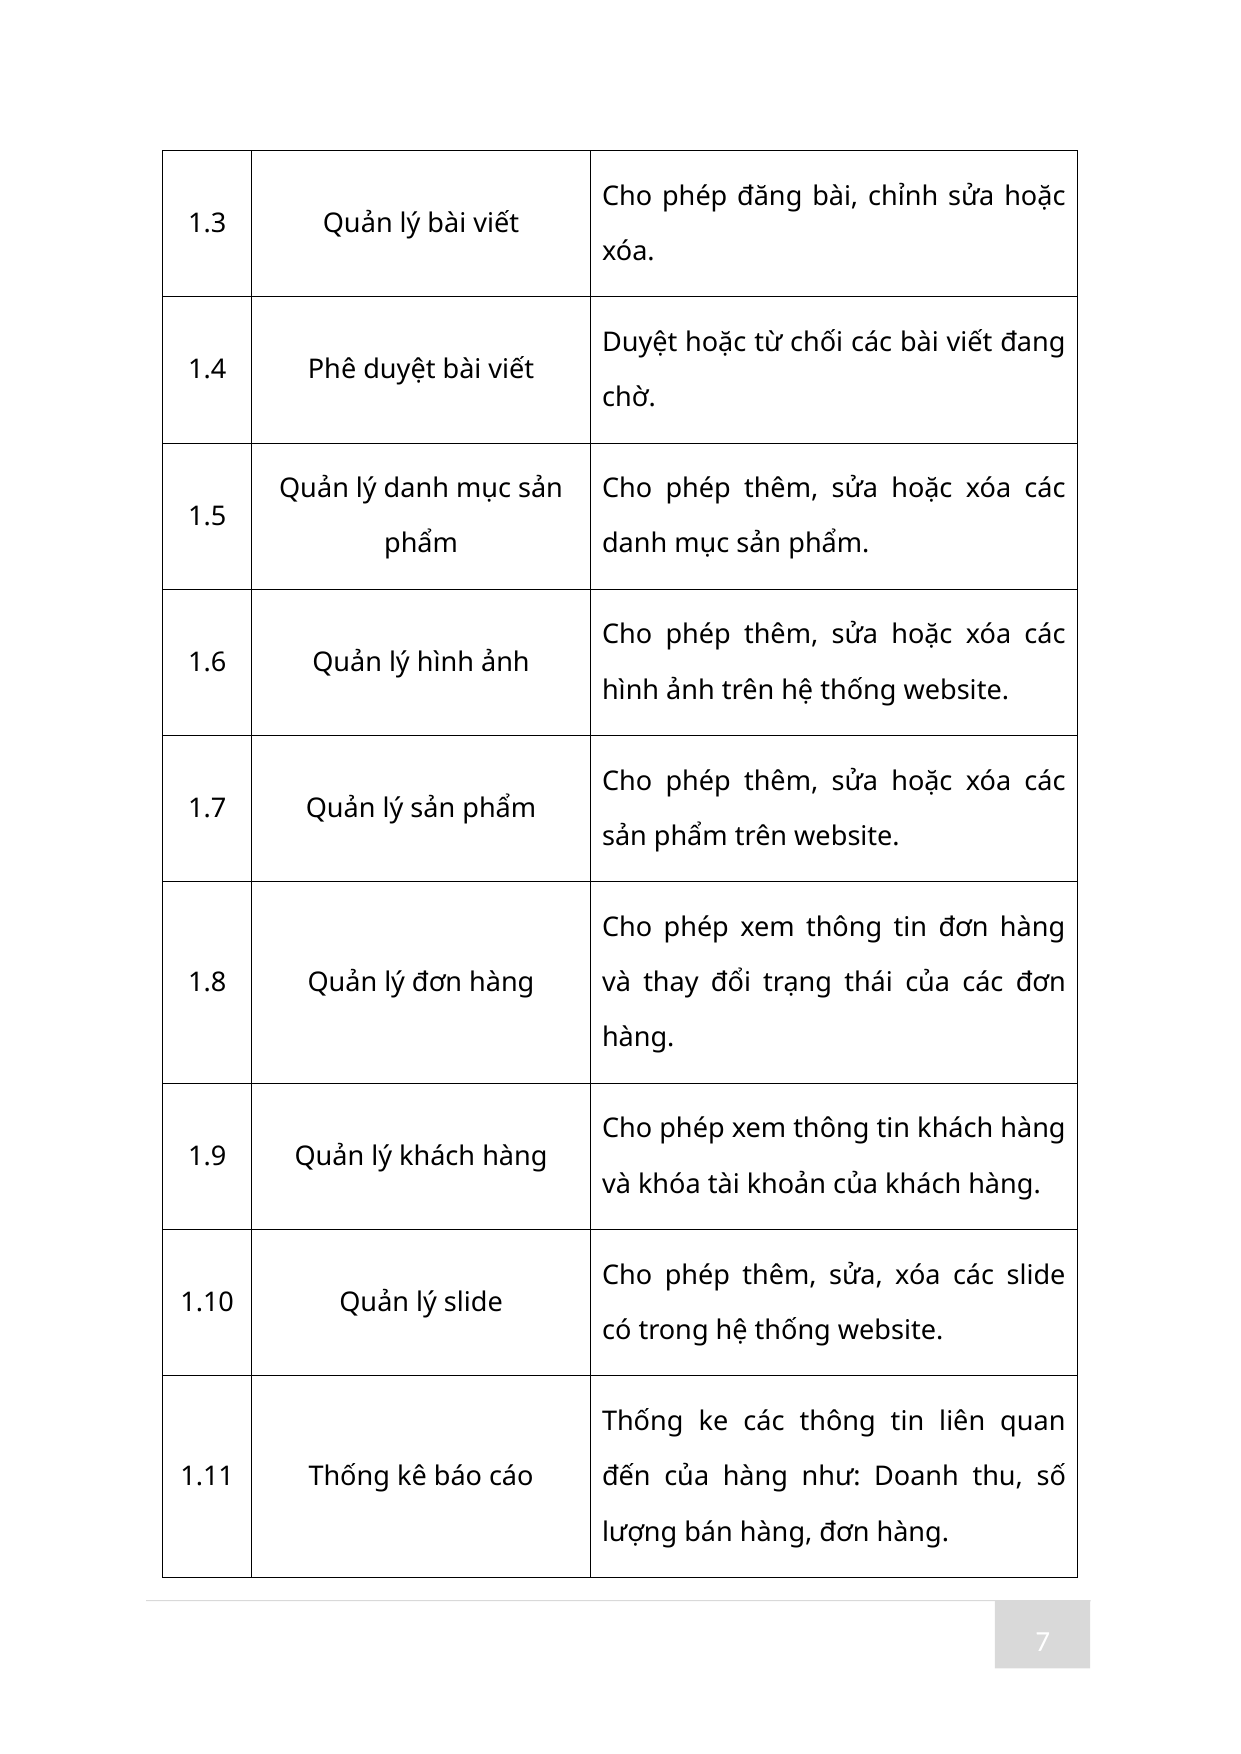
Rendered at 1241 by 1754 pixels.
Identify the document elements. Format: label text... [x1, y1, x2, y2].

table_cell Quản lý slide [252, 1230, 590, 1375]
table_cell Cho phép thêm, sửa hoặc xóa các hình ảnh trên hệ thống website. [591, 590, 1077, 735]
table_cell 1.5 [163, 444, 251, 589]
table_cell Quản lý danh mục sản phẩm [252, 444, 590, 589]
table_cell Thống kê báo cáo [252, 1376, 590, 1577]
table_cell 1.4 [163, 297, 251, 442]
table_cell Cho phép thêm, sửa hoặc xóa các danh mục sản phẩm. [591, 444, 1077, 589]
table_cell 1.3 [163, 151, 251, 296]
table_cell Quản lý hình ảnh [252, 590, 590, 735]
table_cell 1.9 [163, 1084, 251, 1229]
table_cell 1.7 [163, 736, 251, 881]
table_cell Thống ke các thông tin liên quan đến của hàng như: Doanh thu, số lượng bán hàng, đơn hàng. [591, 1376, 1077, 1577]
table_cell Quản lý đơn hàng [252, 882, 590, 1083]
table_cell Cho phép thêm, sửa, xóa các slide có trong hệ thống website. [591, 1230, 1077, 1375]
table_cell Quản lý khách hàng [252, 1084, 590, 1229]
table_cell 1.6 [163, 590, 251, 735]
table_cell Duyệt hoặc từ chối các bài viết đang chờ. [591, 297, 1077, 442]
table_cell 1.11 [163, 1376, 251, 1577]
table_cell Quản lý sản phẩm [252, 736, 590, 881]
table_cell Cho phép đăng bài, chỉnh sửa hoặc xóa. [591, 151, 1077, 296]
table_cell 1.8 [163, 882, 251, 1083]
table_cell Phê duyệt bài viết [252, 297, 590, 442]
table_cell Quản lý bài viết [252, 151, 590, 296]
table_cell Cho phép xem thông tin đơn hàng và thay đổi trạng thái của các đơn hàng. [591, 882, 1077, 1083]
table_cell Cho phép thêm, sửa hoặc xóa các sản phẩm trên website. [591, 736, 1077, 881]
table_cell Cho phép xem thông tin khách hàng và khóa tài khoản của khách hàng. [591, 1084, 1077, 1229]
table_cell 1.10 [163, 1230, 251, 1375]
